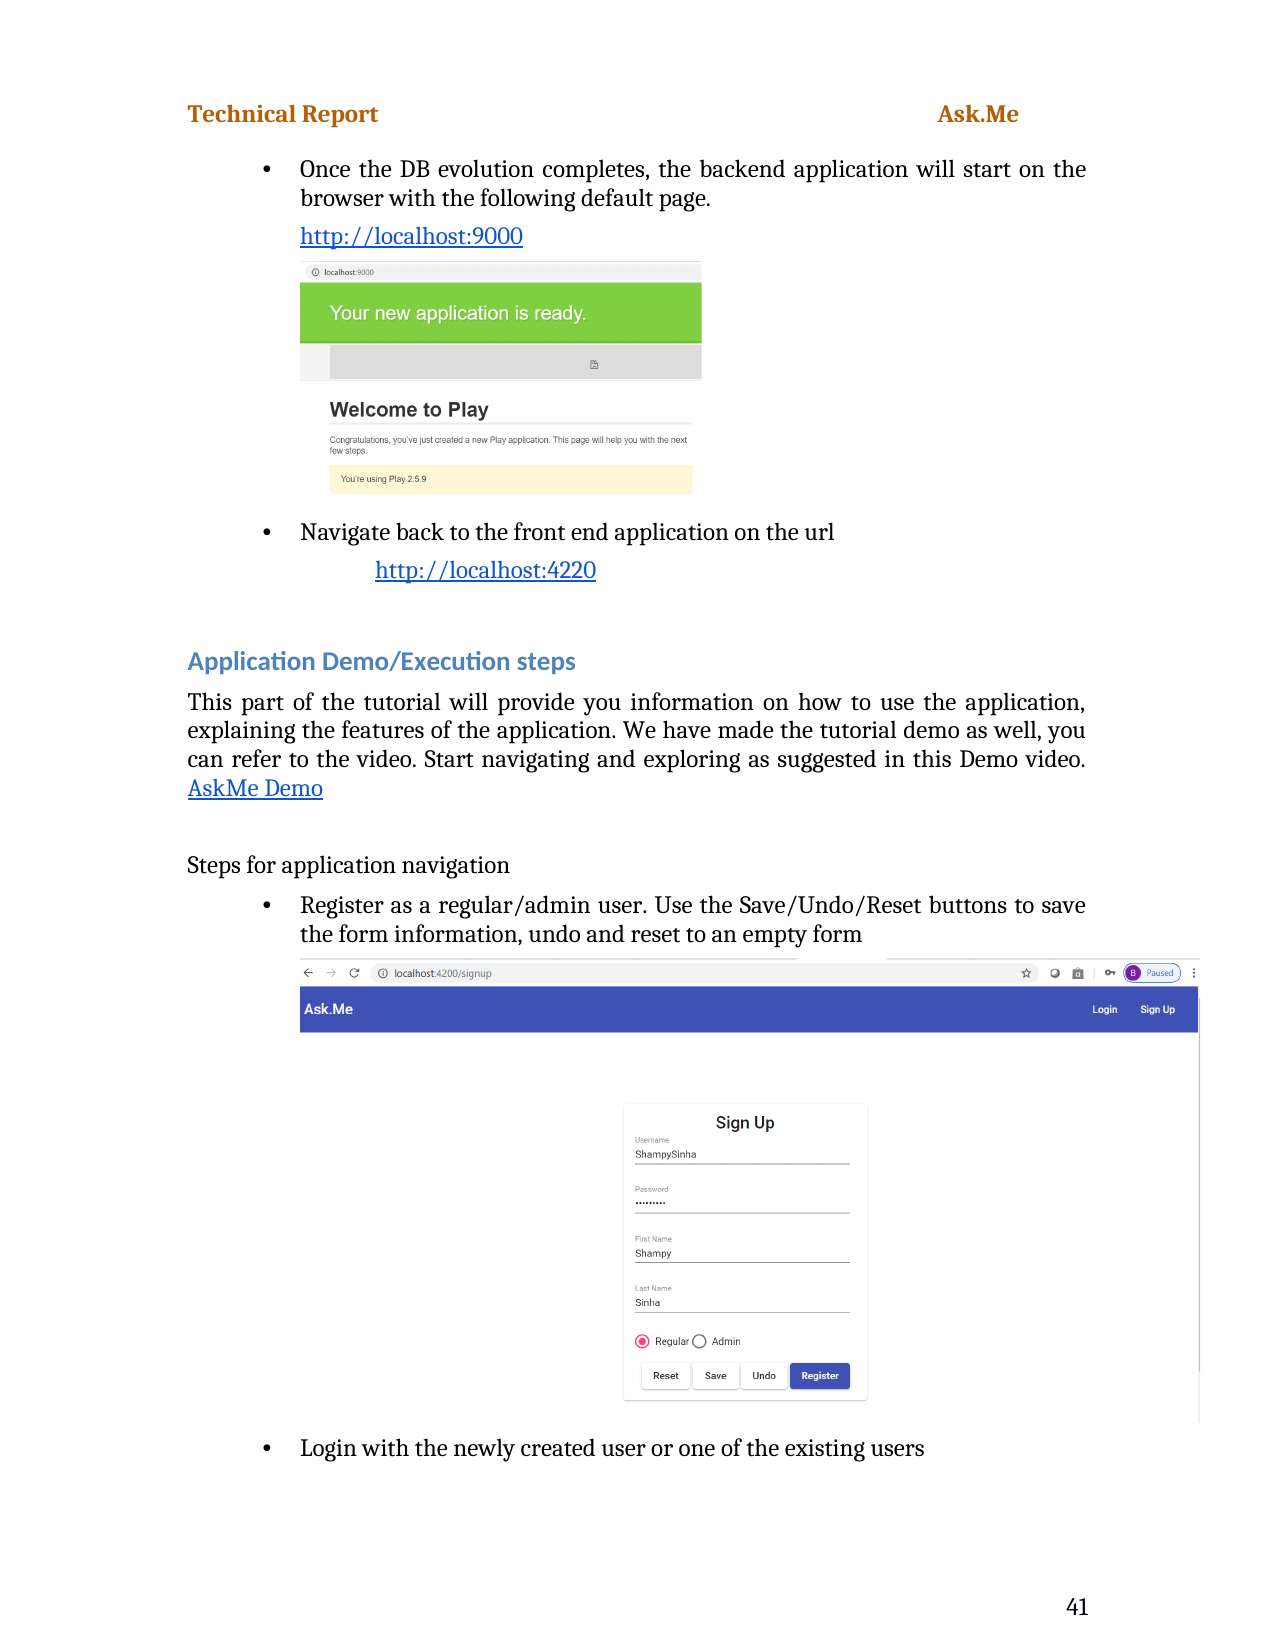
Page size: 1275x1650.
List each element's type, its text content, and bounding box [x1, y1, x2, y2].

list Register as a regular/admin user. Use the Save/Undo/Reset buttons to save the form information, undo and reset to an empty form [262, 890, 1087, 948]
picture [300, 958, 1200, 1423]
list Navigate back to the front end application on the url [262, 516, 1087, 546]
text http://localhost:9000 [300, 222, 1087, 251]
picture [300, 261, 702, 507]
list Login with the newly created user or one of the existing users [262, 1433, 1087, 1463]
list Once the DB evolution completes, the backend application will start on the browser with the following default page. [262, 154, 1087, 212]
text http://localhost:4220 [375, 556, 1087, 585]
text Steps for application navigation [187, 851, 1087, 880]
subtitle Application Demo/Execution steps [187, 644, 1087, 677]
text This part of the tutorial will provide you information on how to use the application, explaining the features of the application. We have made the tutorial demo as well, you can refer to the video. Start navigating and exploring as suggested in this Demo video. AskMe Demo [187, 687, 1087, 802]
